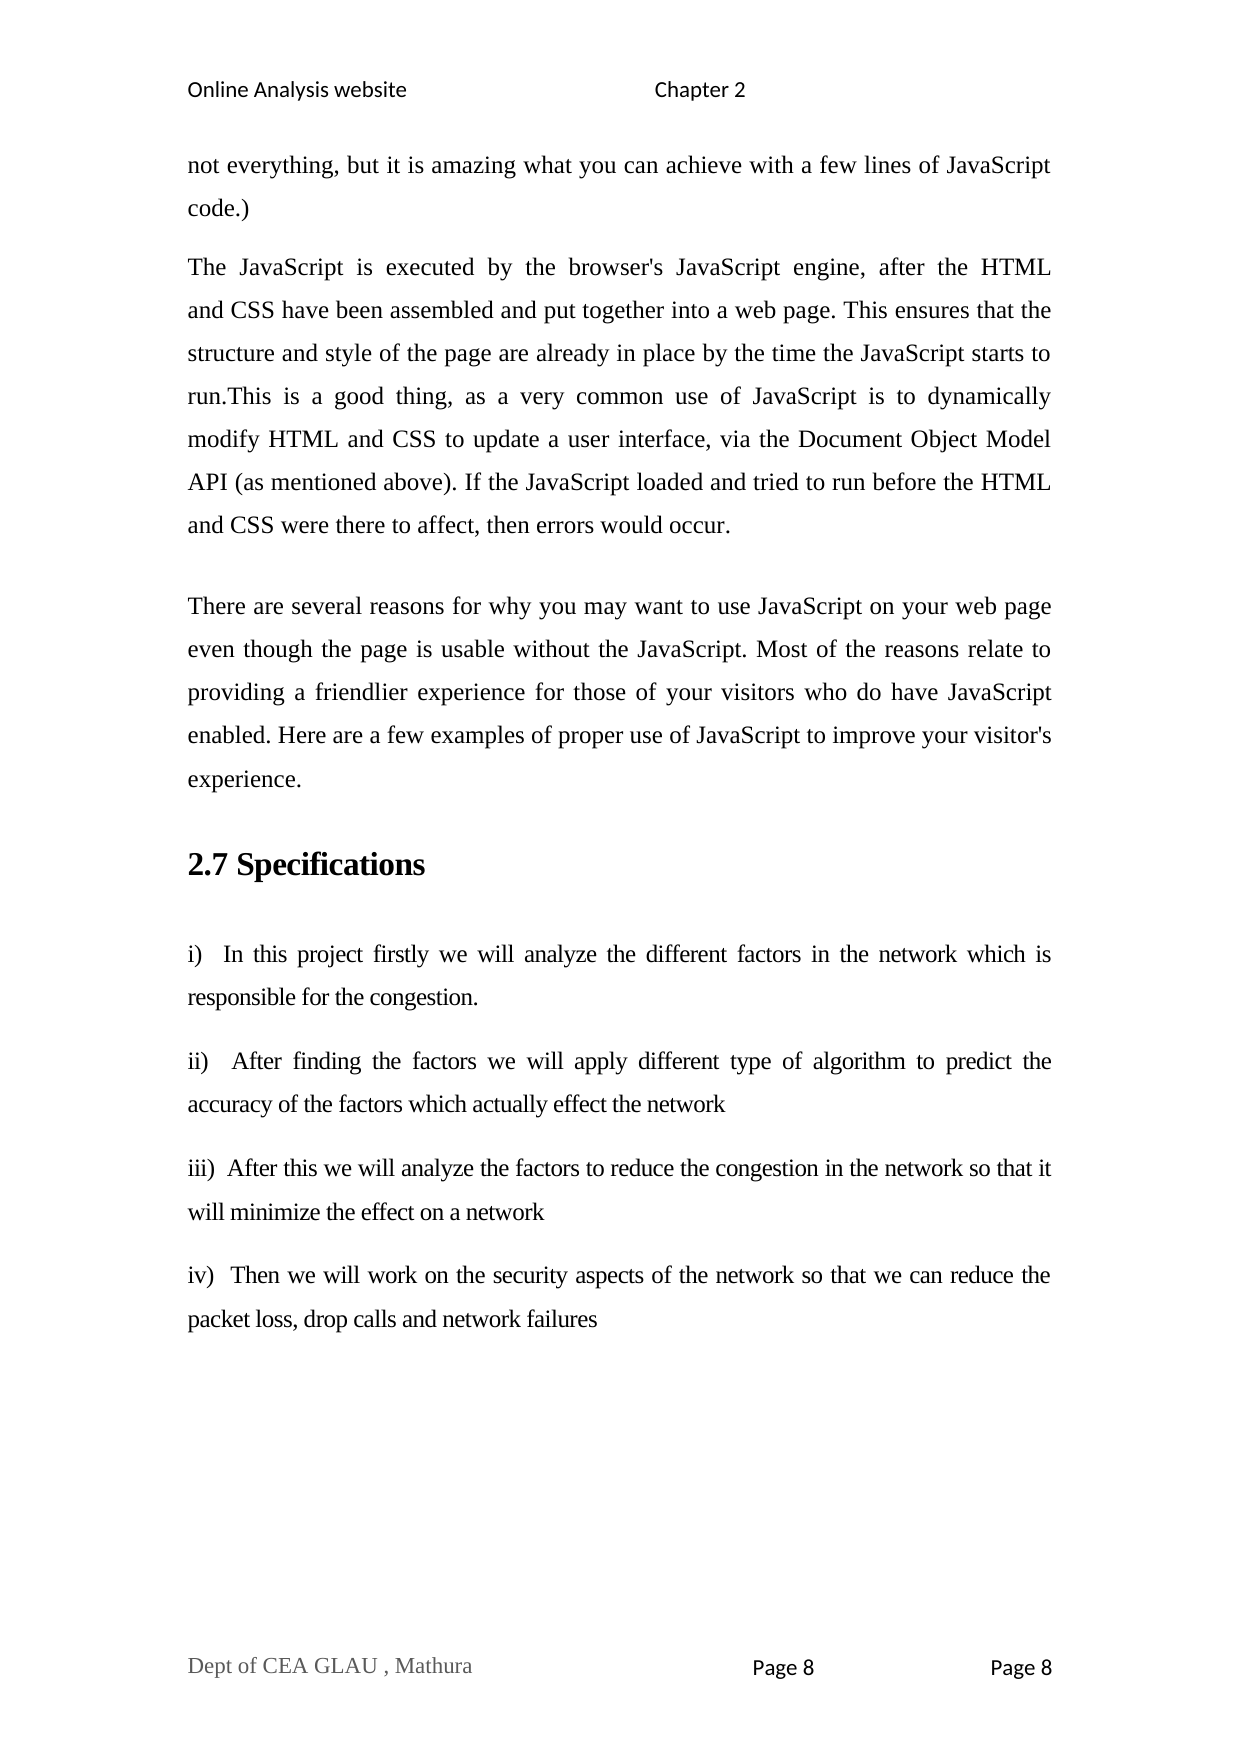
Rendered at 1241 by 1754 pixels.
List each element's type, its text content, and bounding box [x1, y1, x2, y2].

text not everything, but it is amazing what you can achieve with a few lines of JavaScript code.) [187, 150, 1053, 222]
text iv) Then we will work on the security aspects of the network so that we can reduce the packet loss, drop calls and network failures [187, 1261, 1053, 1332]
text ii) After finding the factors we will apply different type of algorithm to predict the accuracy of the factors which actually effect the network [187, 1046, 1053, 1118]
text 2.7 Specifications [187, 844, 1053, 883]
text The JavaScript is executed by the browser's JavaScript engine, after the HTML and CSS have been assembled and put together into a web page. This ensures that the structure and style of the page are already in place by the time the JavaScript starts to run.This is a good thing, as a very common use of JavaScript is to dynamically modify HTML and CSS to update a user interface, via the Document Object Model API (as mentioned above). If the JavaScript loaded and tried to run before the HTML and CSS were there to affect, then errors would occur. [187, 252, 1053, 539]
text iii) After this we will analyze the factors to reduce the congestion in the network so that it will minimize the effect on a network [187, 1153, 1053, 1225]
text i) In this project firstly we will analyze the different factors in the network which is responsible for the congestion. [187, 939, 1053, 1011]
text There are several reasons for why you may want to use JavaScript on your web page even though the page is usable without the JavaScript. Most of the reasons relate to providing a friendlier experience for those of your visitors who do have JavaScript enabled. Here are a few examples of proper use of JavaScript to improve your visitor's experience. [187, 591, 1053, 792]
